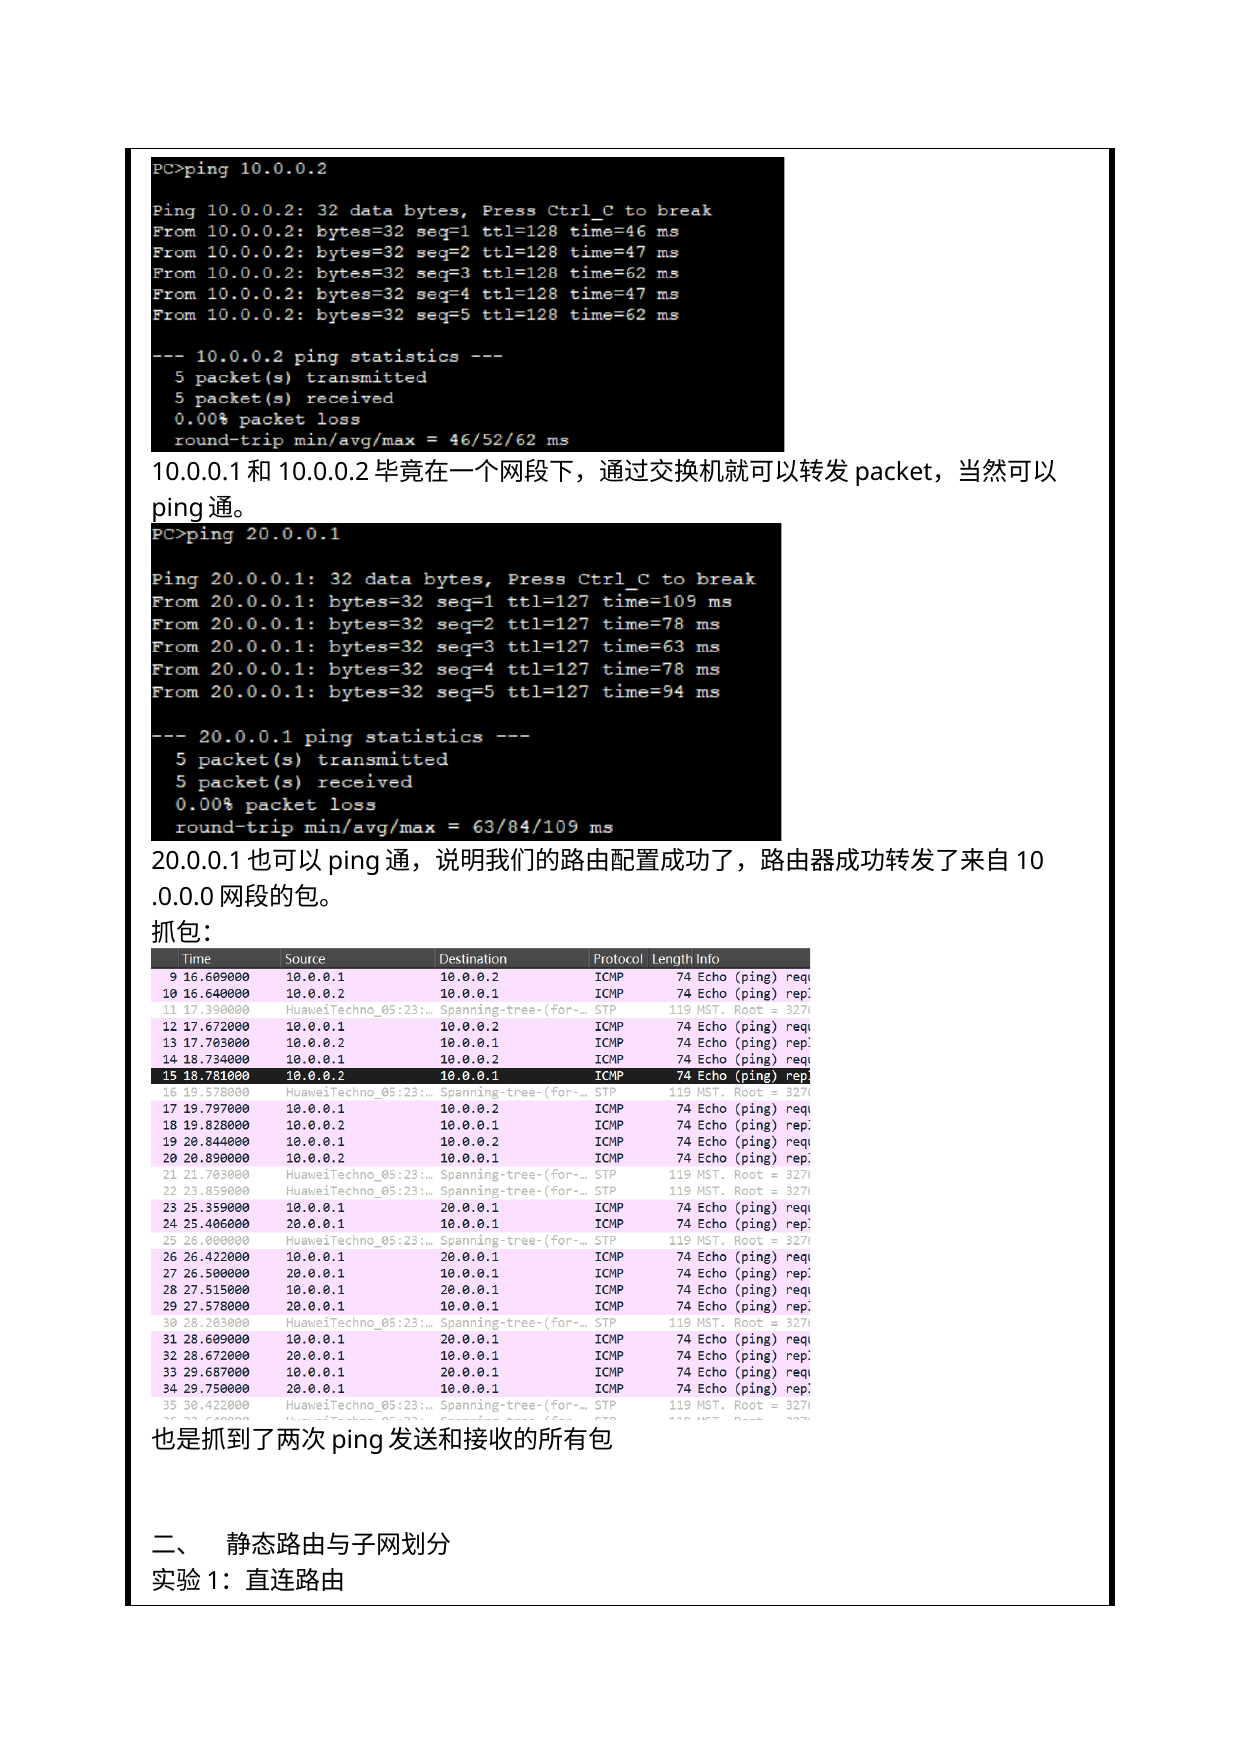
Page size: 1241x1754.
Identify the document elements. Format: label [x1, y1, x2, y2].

picture [151, 523, 782, 841]
picture [151, 948, 811, 1420]
picture [151, 157, 785, 452]
table_cell [131, 149, 1109, 1605]
